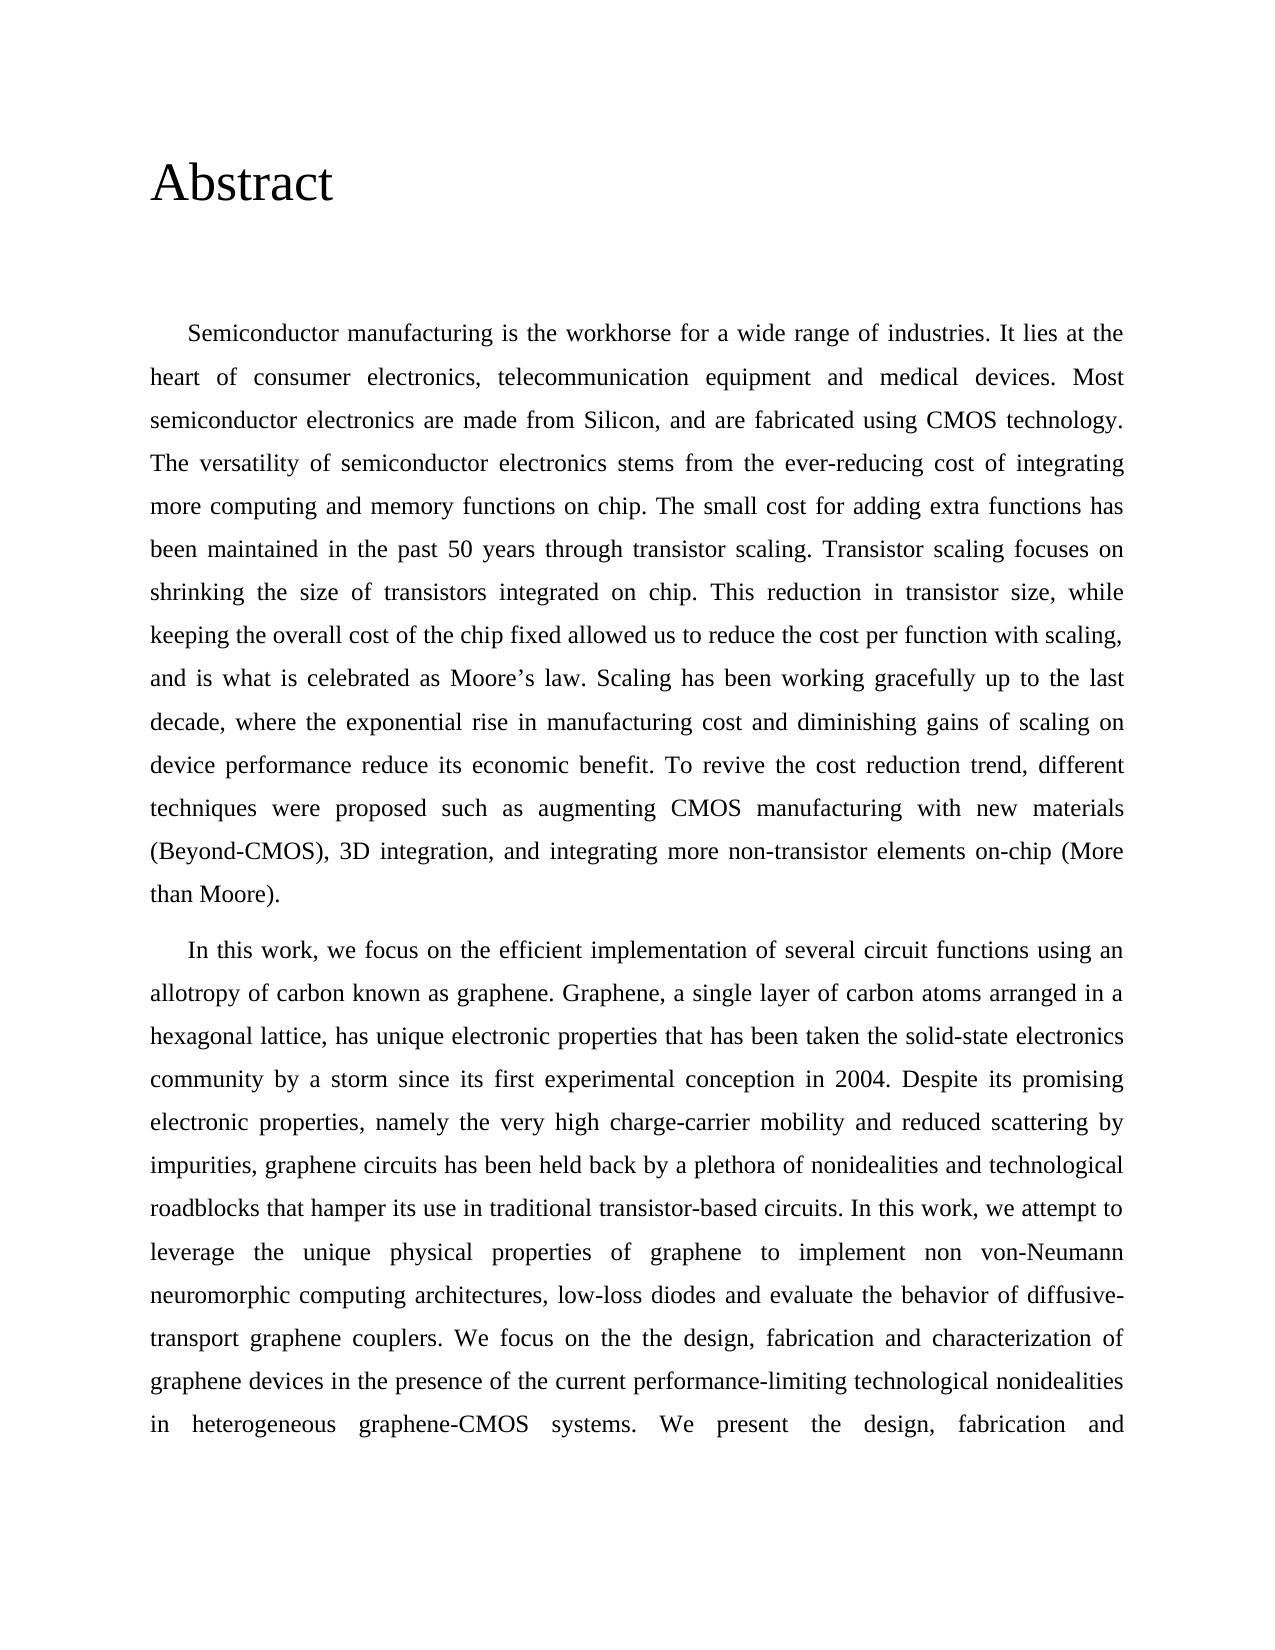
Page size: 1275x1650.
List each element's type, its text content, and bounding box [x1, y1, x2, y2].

subtitle Abstract [150, 150, 1125, 212]
text Semiconductor manufacturing is the workhorse for a wide range of industries. It lies at the heart of consumer electronics, telecommunication equipment and medical devices. Most semiconductor electronics are made from Silicon, and are fabricated using CMOS technology. The versatility of semiconductor electronics stems from the ever-reducing cost of integrating more computing and memory functions on chip. The small cost for adding extra functions has been maintained in the past 50 years through transistor scaling. Transistor scaling focuses on shrinking the size of transistors integrated on chip. This reduction in transistor size, while keeping the overall cost of the chip fixed allowed us to reduce the cost per function with scaling, and is what is celebrated as Moore’s law. Scaling has been working gracefully up to the last decade, where the exponential rise in manufacturing cost and diminishing gains of scaling on device performance reduce its economic benefit. To revive the cost reduction trend, different techniques were proposed such as augmenting CMOS manufacturing with new materials (Beyond-CMOS), 3D integration, and integrating more non-transistor elements on-chip (More than Moore). [150, 318, 1125, 908]
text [150, 935, 1125, 1438]
